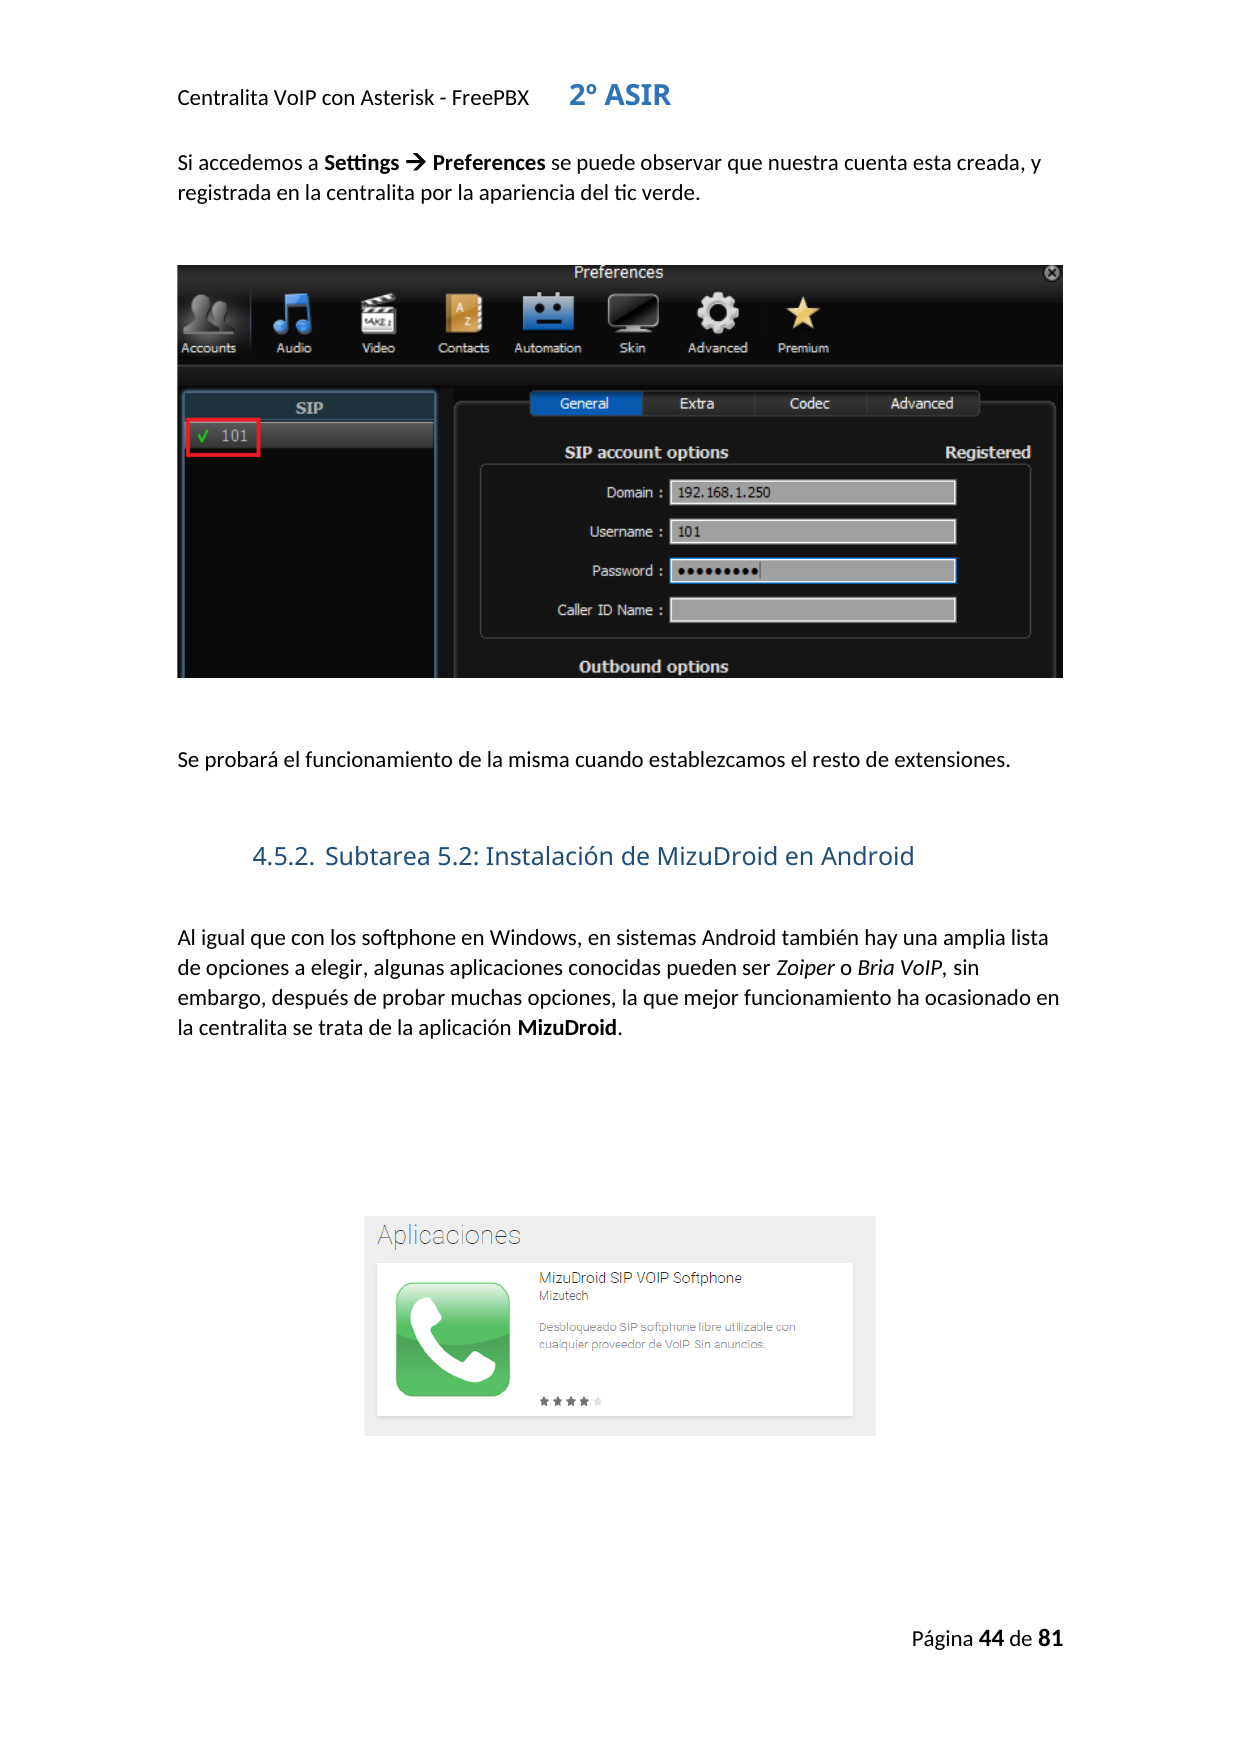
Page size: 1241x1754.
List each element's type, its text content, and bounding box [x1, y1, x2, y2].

subtitle Subtarea 5.2: Instalación de MizuDroid en Android [252, 839, 1063, 873]
text Al igual que con los softphone en Windows, en sistemas Android también hay una amplia lista de opciones a elegir, algunas aplicaciones conocidas pueden ser Zoiper o Bria VoIP, sin embargo, después de probar muchas opciones, la que mejor funcionamiento ha ocasionado en la centralita se trata de la aplicación MizuDroid. [177, 923, 1063, 1041]
text Si accedemos a Settings Preferences se puede observar que nuestra cuenta esta creada, y registrada en la centralita por la apariencia del tic verde. [177, 148, 1063, 206]
text Se probará el funcionamiento de la misma cuando establezcamos el resto de extensiones. [177, 745, 1063, 773]
picture [177, 265, 1063, 678]
picture [364, 1216, 876, 1436]
